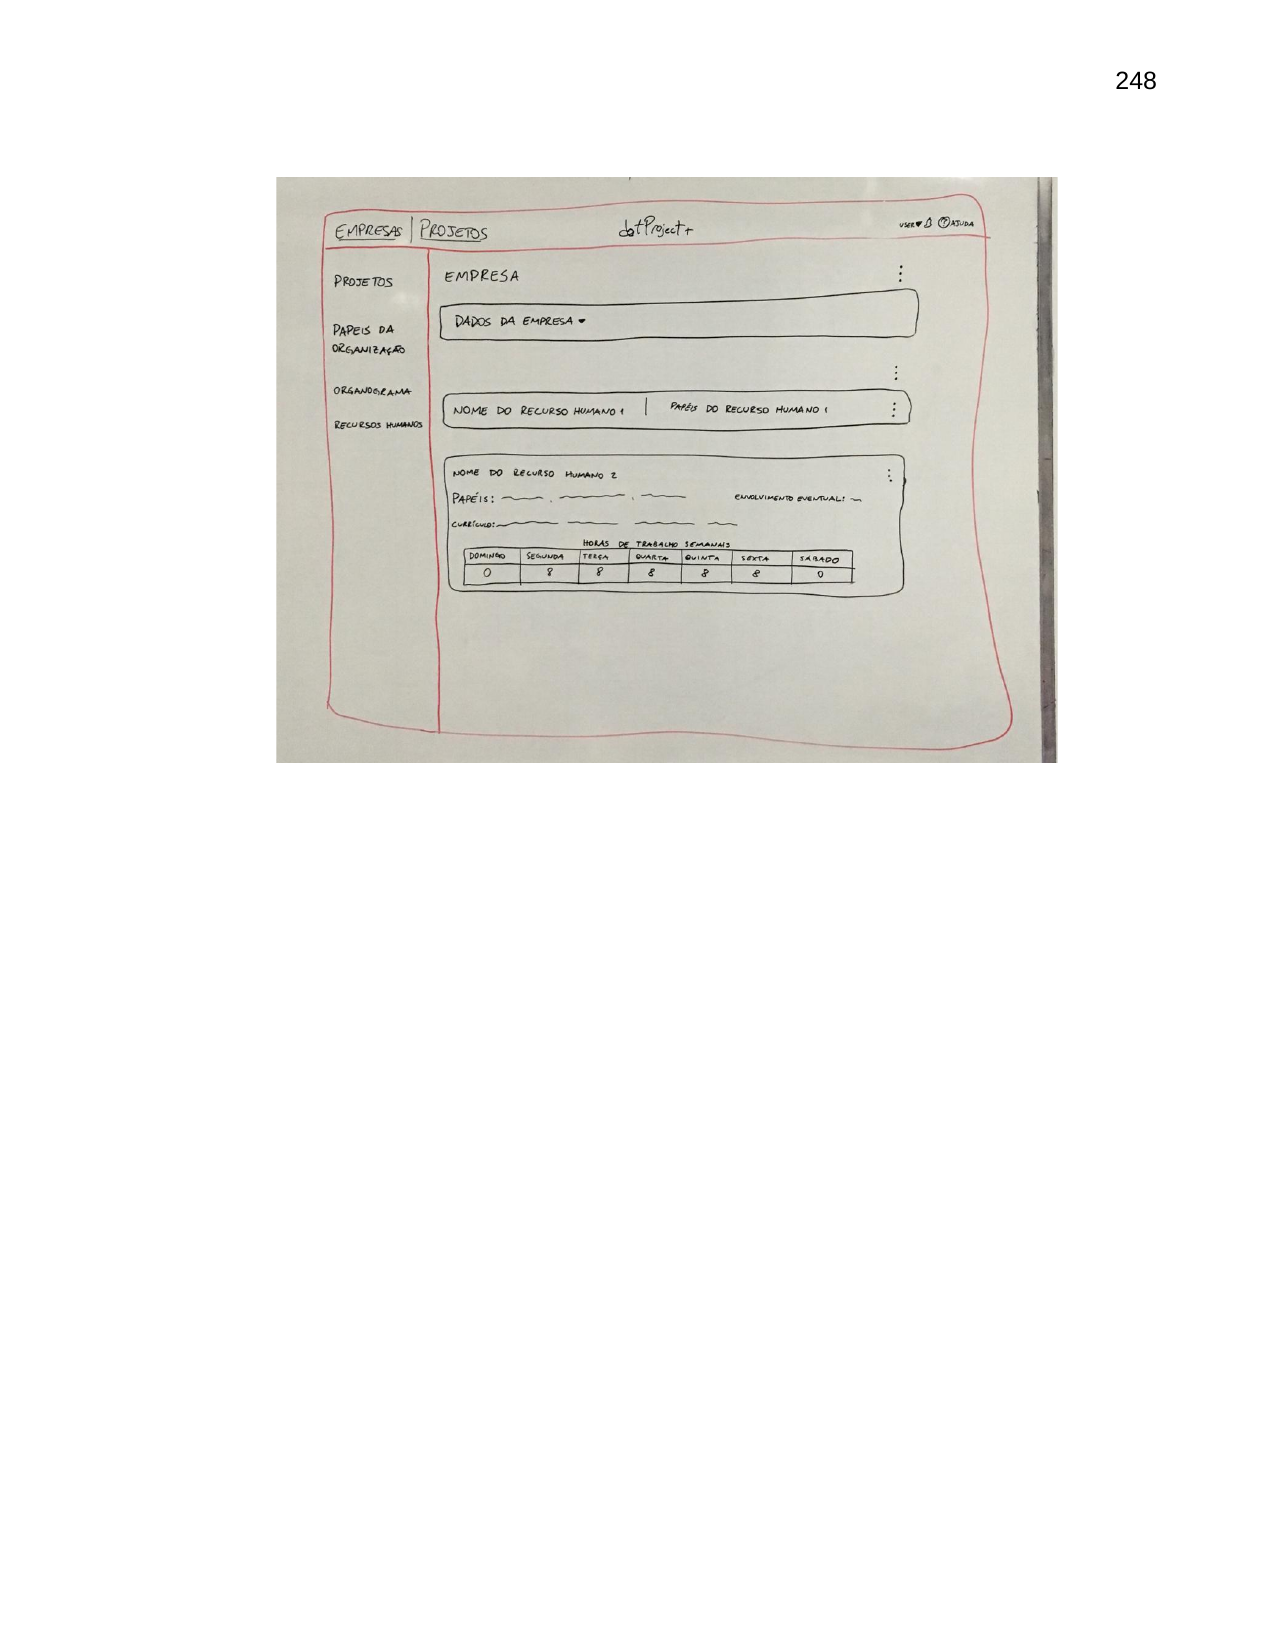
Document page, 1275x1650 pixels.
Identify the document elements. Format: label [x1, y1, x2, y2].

picture [276, 177, 1058, 763]
